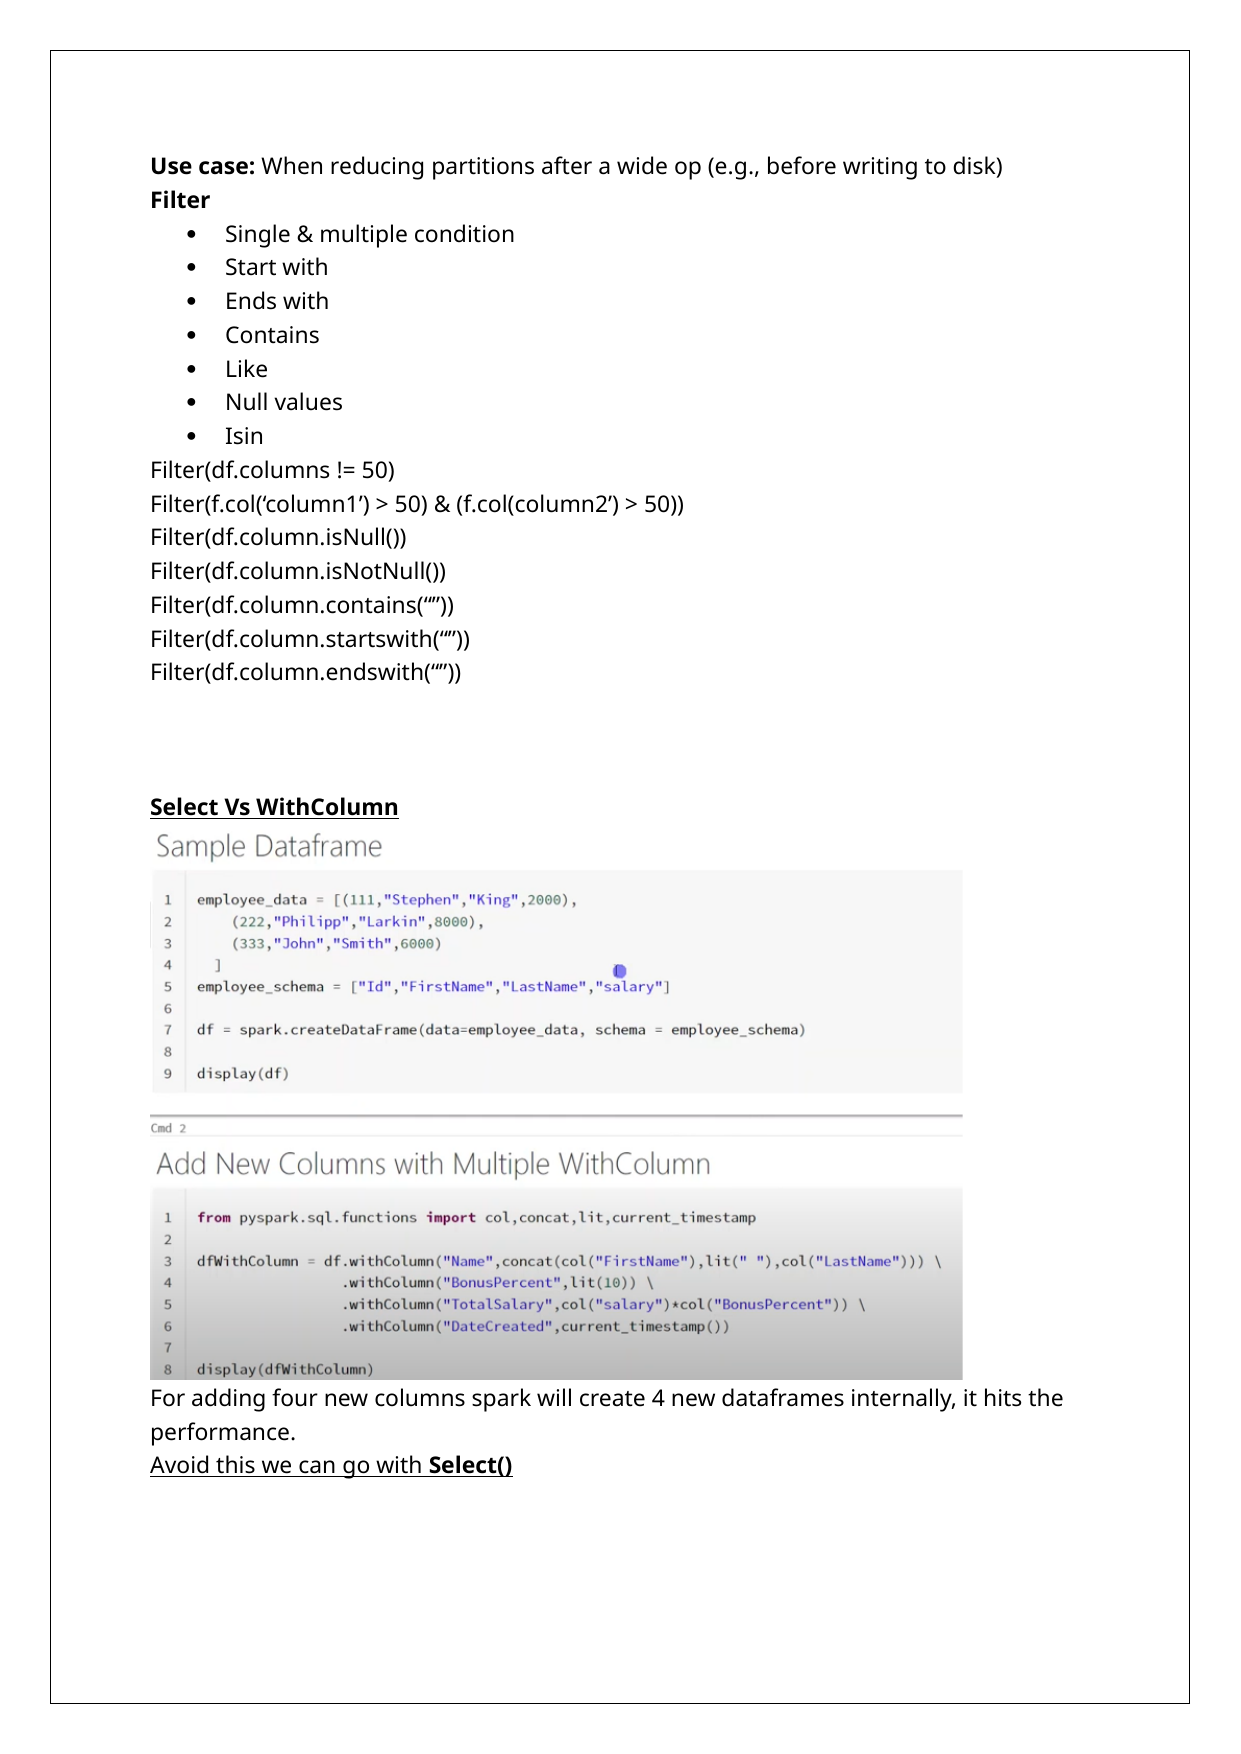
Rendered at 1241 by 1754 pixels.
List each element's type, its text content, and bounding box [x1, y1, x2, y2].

text Filter(df.column.contains(“”)) [150, 589, 1090, 620]
text Filter(df.columns != 50) [150, 454, 1090, 485]
picture [150, 825, 963, 1380]
list Start with [187, 251, 1090, 282]
list Null values [187, 386, 1090, 417]
list Ends with [187, 285, 1090, 316]
text Use case: When reducing partitions after a wide op (e.g., before writing to disk) [150, 150, 1090, 181]
text Select Vs WithColumn [150, 791, 1090, 822]
text For adding four new columns spark will create 4 new dataframes internally, it hits the performance. [150, 1382, 1090, 1447]
list Contains [187, 319, 1090, 350]
text Filter(df.column.isNull()) [150, 521, 1090, 552]
text Filter(df.column.endswith(“”)) [150, 656, 1090, 687]
list Isin [187, 420, 1090, 451]
text Filter [150, 184, 1090, 215]
list Like [187, 352, 1090, 384]
text Avoid this we can go with Select() [150, 1449, 1090, 1480]
text Filter(f.col(‘column1’) > 50) & (f.col(column2’) > 50)) [150, 487, 1090, 519]
text Filter(df.column.startswith(“”)) [150, 622, 1090, 654]
list Single & multiple condition [187, 217, 1090, 249]
text Filter(df.column.isNotNull()) [150, 555, 1090, 586]
